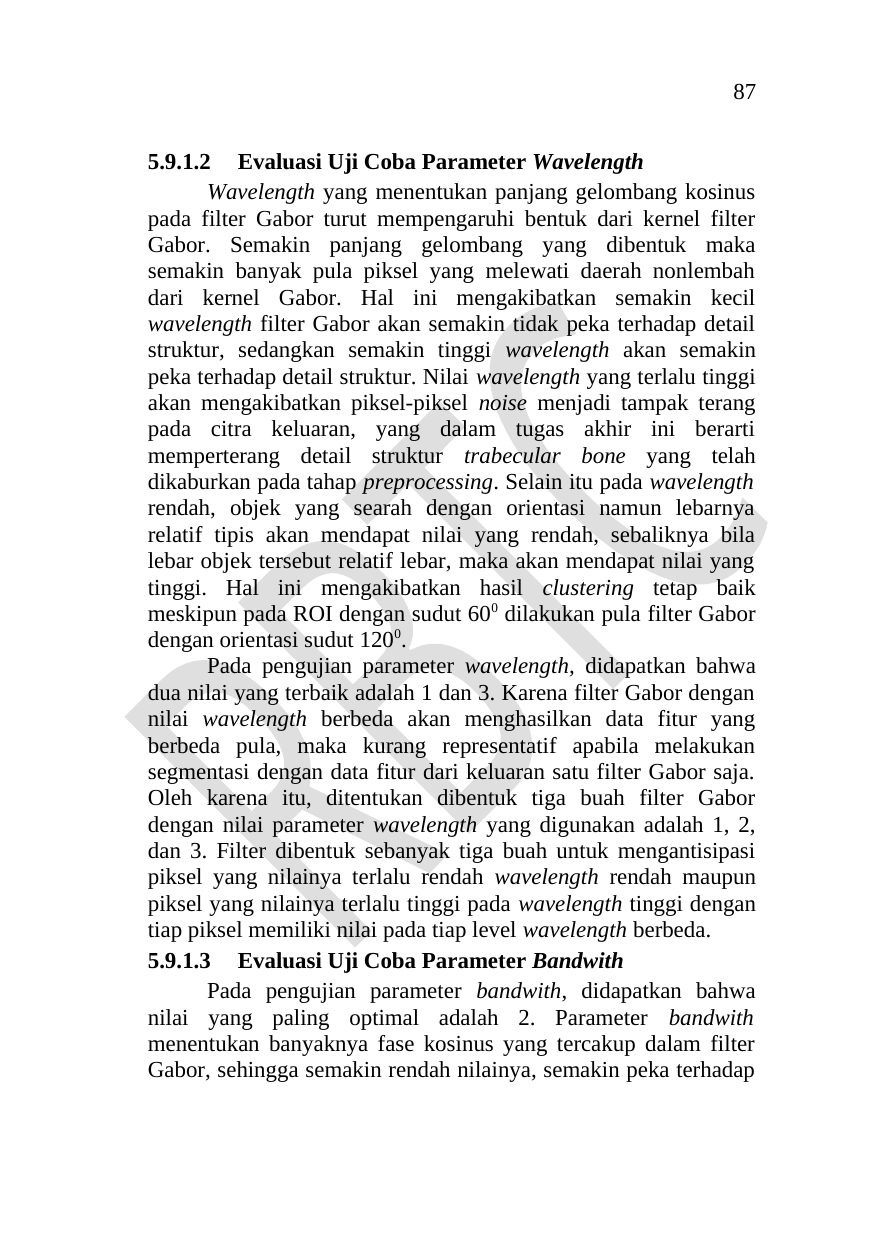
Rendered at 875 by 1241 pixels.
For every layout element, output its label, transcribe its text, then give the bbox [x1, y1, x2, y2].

subtitle Evaluasi Uji Coba Parameter Bandwith [148, 947, 756, 973]
subtitle Evaluasi Uji Coba Parameter Wavelength [148, 148, 756, 174]
text Wavelength yang menentukan panjang gelombang kosinus pada filter Gabor turut mempengaruhi bentuk dari kernel filter Gabor. Semakin panjang gelombang yang dibentuk maka semakin banyak pula piksel yang melewati daerah nonlembah dari kernel Gabor. Hal ini mengakibatkan semakin kecil wavelength filter Gabor akan semakin tidak peka terhadap detail struktur, sedangkan semakin tinggi wavelength akan semakin peka terhadap detail struktur. Nilai wavelength yang terlalu tinggi akan mengakibatkan piksel-piksel noise menjadi tampak terang pada citra keluaran, yang dalam tugas akhir ini berarti memperterang detail struktur trabecular bone yang telah dikaburkan pada tahap preprocessing. Selain itu pada wavelength rendah, objek yang searah dengan orientasi namun lebarnya relatif tipis akan mendapat nilai yang rendah, sebaliknya bila lebar objek tersebut relatif lebar, maka akan mendapat nilai yang tinggi. Hal ini mengakibatkan hasil clustering tetap baik meskipun pada ROI dengan sudut 600 dilakukan pula filter Gabor dengan orientasi sudut 1200. [148, 178, 756, 653]
text Pada pengujian parameter wavelength, didapatkan bahwa dua nilai yang terbaik adalah 1 dan 3. Karena filter Gabor dengan nilai wavelength berbeda akan menghasilkan data fitur yang berbeda pula, maka kurang representatif apabila melakukan segmentasi dengan data fitur dari keluaran satu filter Gabor saja. Oleh karena itu, ditentukan dibentuk tiga buah filter Gabor dengan nilai parameter wavelength yang digunakan adalah 1, 2, dan 3. Filter dibentuk sebanyak tiga buah untuk mengantisipasi piksel yang nilainya terlalu rendah wavelength rendah maupun piksel yang nilainya terlalu tinggi pada wavelength tinggi dengan tiap piksel memiliki nilai pada tiap level wavelength berbeda. [148, 653, 756, 942]
